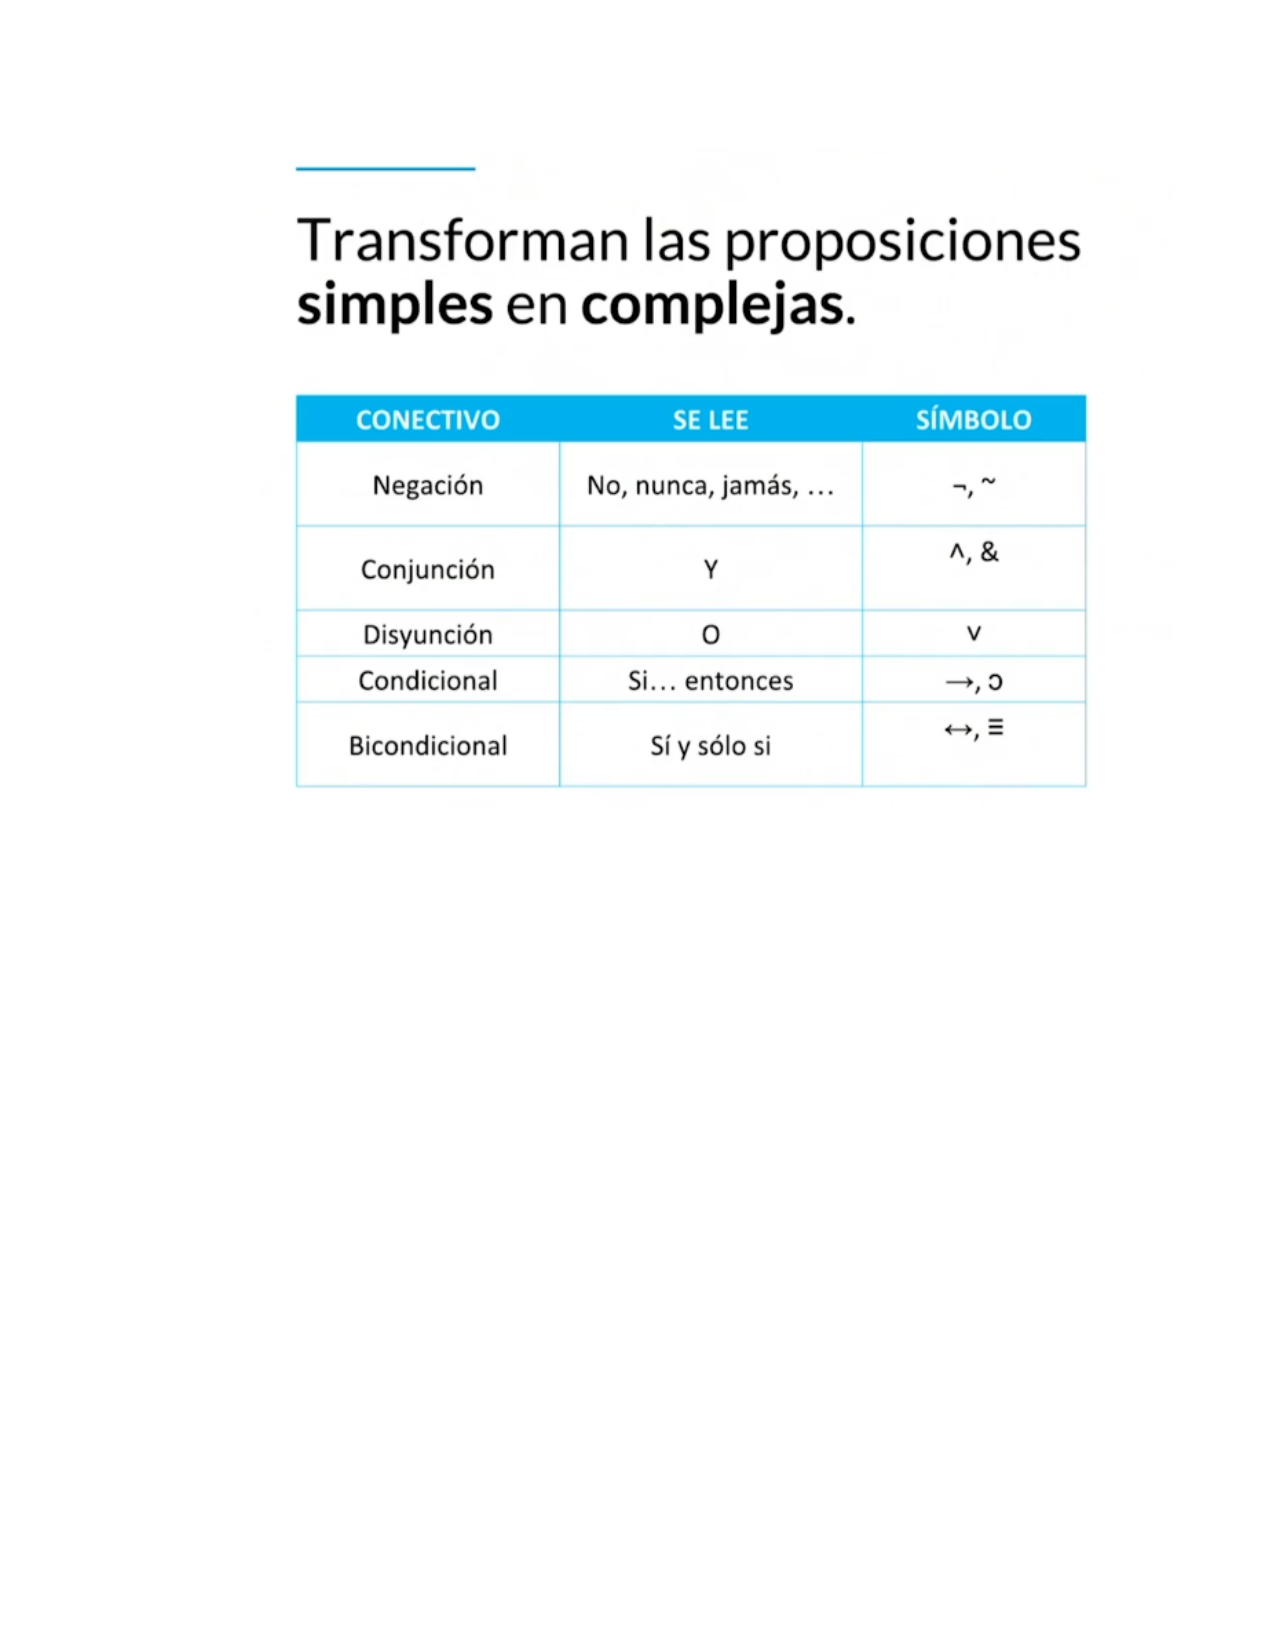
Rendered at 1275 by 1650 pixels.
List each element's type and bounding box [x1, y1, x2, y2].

picture [252, 147, 1173, 810]
